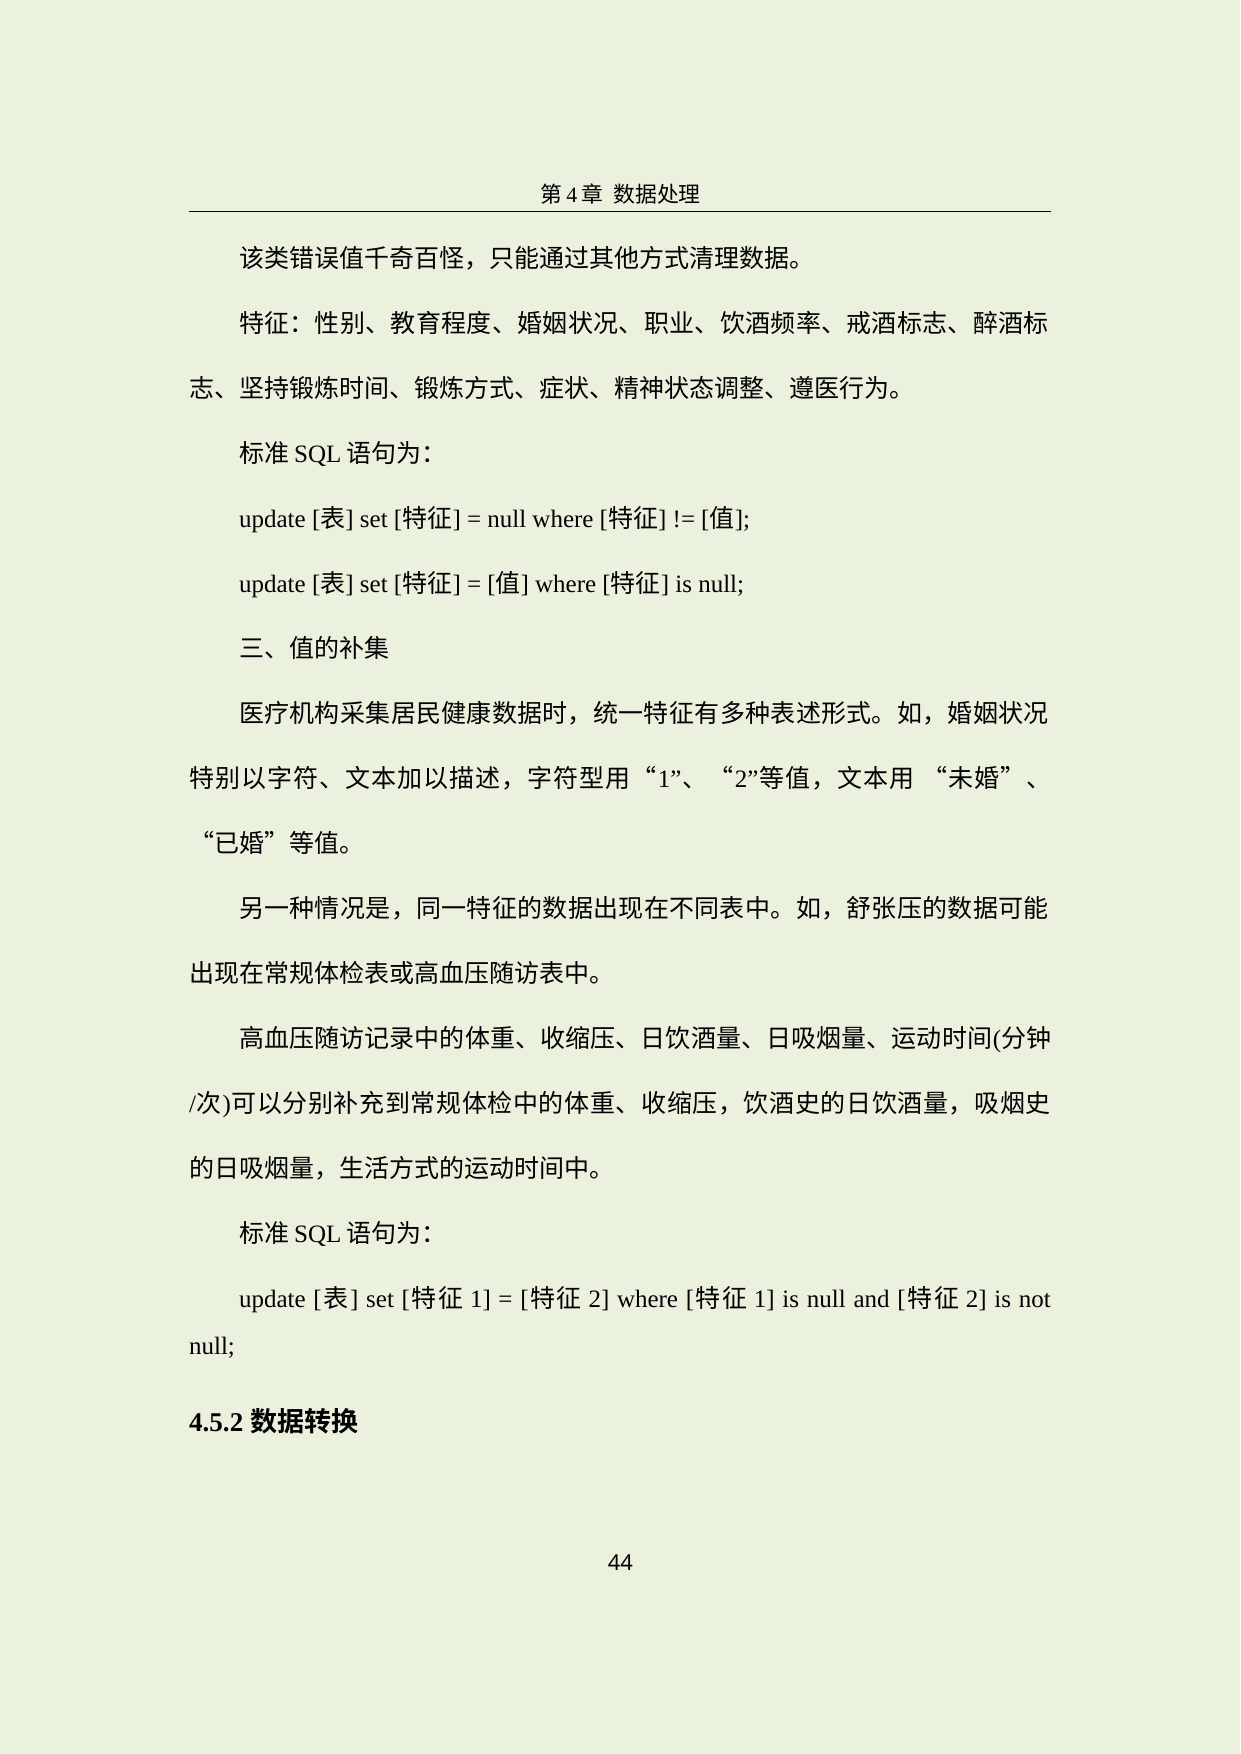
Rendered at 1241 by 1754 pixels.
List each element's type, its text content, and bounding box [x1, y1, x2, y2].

text update [表] set [特征] = null where [特征] != [值]; [189, 484, 1051, 549]
text 该类错误值千奇百怪，只能通过其他方式清理数据。 [189, 224, 1051, 289]
text 4.5.2 数据转换 [189, 1387, 1051, 1452]
text update [表] set [特征1] = [特征2] where [特征1] is null and [特征2] is not null; [189, 1264, 1051, 1362]
text 高血压随访记录中的体重、收缩压、日饮酒量、日吸烟量、运动时间(分钟/次)可以分别补充到常规体检中的体重、收缩压，饮酒史的日饮酒量，吸烟史的日吸烟量，生活方式的运动时间中。 [189, 1004, 1051, 1199]
text 标准SQL语句为： [189, 1199, 1051, 1264]
text update [表] set [特征] = [值] where [特征] is null; [189, 549, 1051, 614]
text 三、值的补集 [189, 614, 1051, 679]
text 标准SQL语句为： [189, 419, 1051, 484]
text 特征：性别、教育程度、婚姻状况、职业、饮酒频率、戒酒标志、醉酒标志、坚持锻炼时间、锻炼方式、症状、精神状态调整、遵医行为。 [189, 289, 1051, 419]
text 另一种情况是，同一特征的数据出现在不同表中。如，舒张压的数据可能出现在常规体检表或高血压随访表中。 [189, 874, 1051, 1004]
text 医疗机构采集居民健康数据时，统一特征有多种表述形式。如，婚姻状况特别以字符、文本加以描述，字符型用“1”、“2”等值，文本用 “未婚”、“已婚”等值。 [189, 679, 1051, 874]
